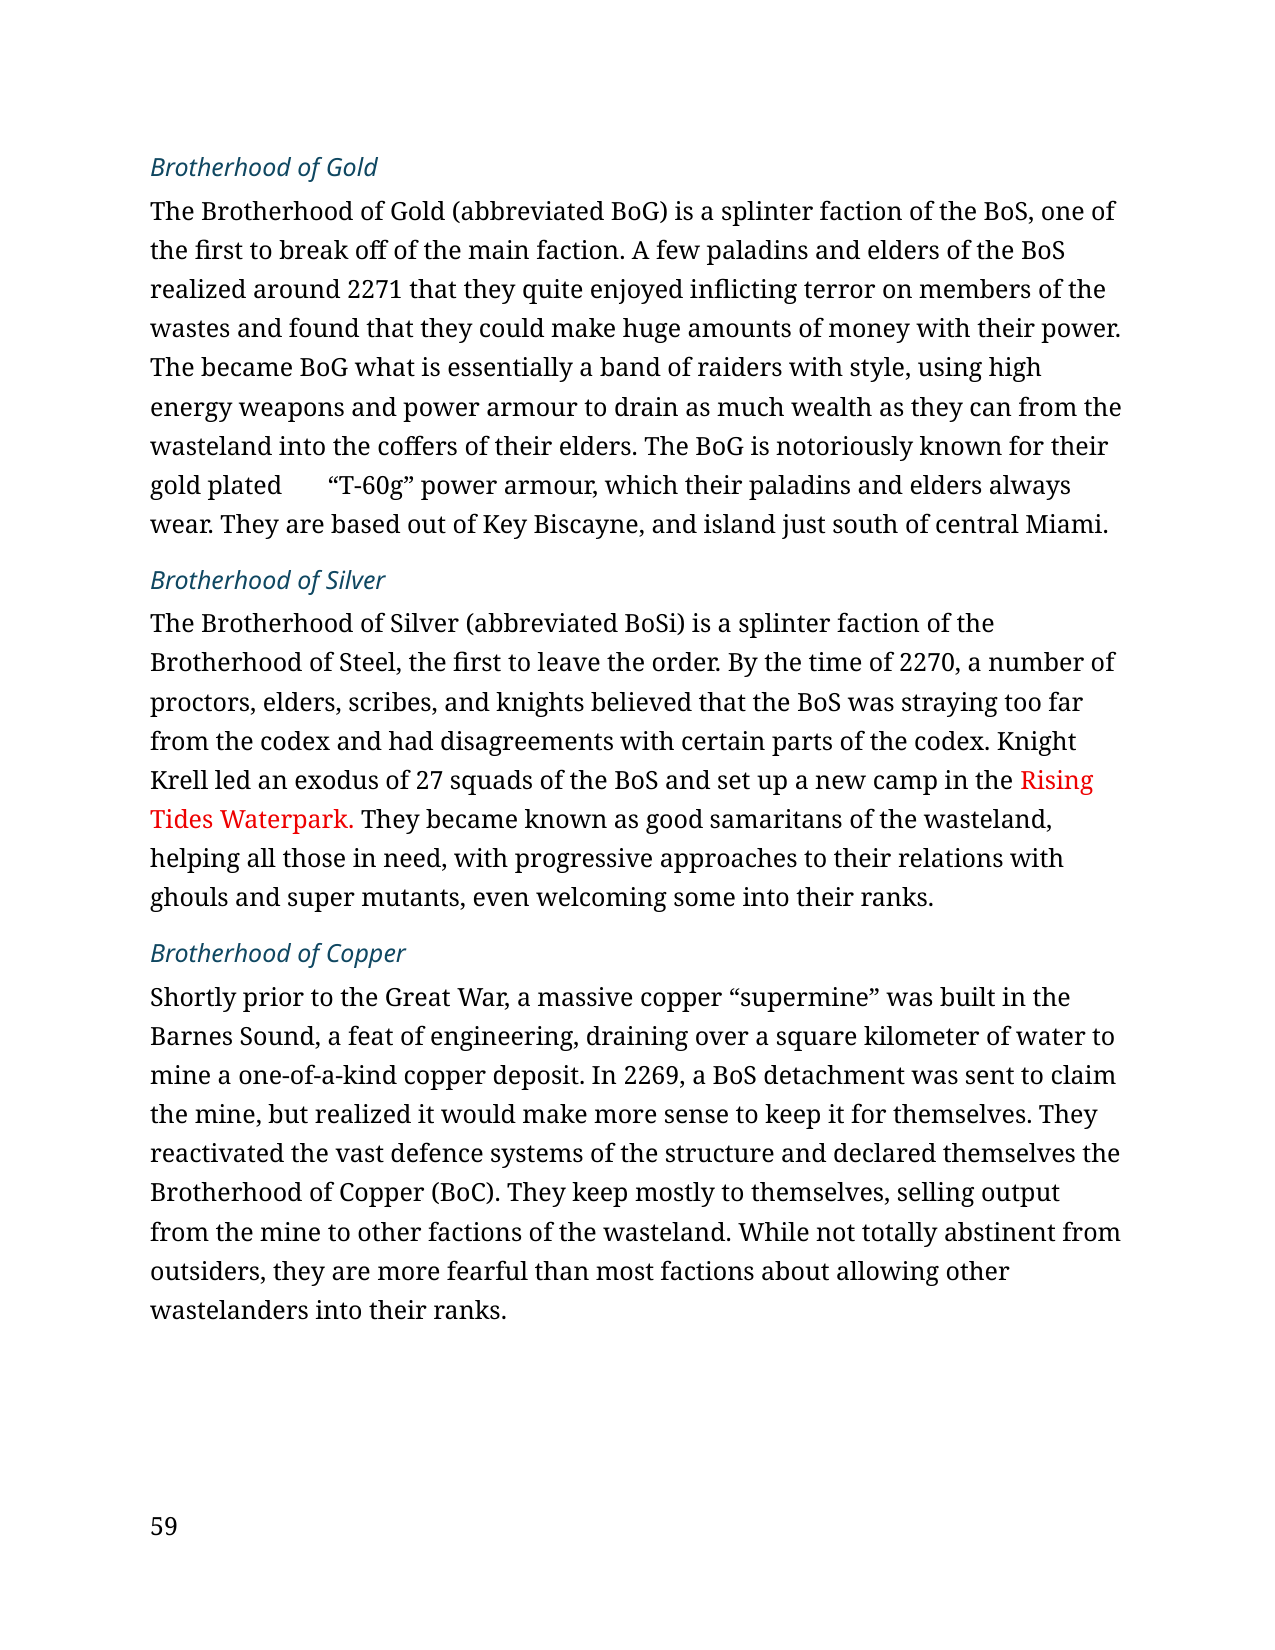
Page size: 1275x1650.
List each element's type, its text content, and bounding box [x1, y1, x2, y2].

subtitle Brotherhood of Copper [150, 936, 1125, 970]
subtitle Brotherhood of Silver [150, 562, 1125, 597]
text Shortly prior to the Great War, a massive copper “supermine” was built in the Barnes Sound, a feat of engineering, draining over a square kilometer of water to mine a one-of-a-kind copper deposit. In 2269, a BoS detachment was sent to claim the mine, but realized it would make more sense to keep it for themselves. They reactivated the vast defence systems of the structure and declared themselves the Brotherhood of Copper (BoC). They keep mostly to themselves, selling output from the mine to other factions of the wasteland. While not totally abstinent from outsiders, they are more fearful than most factions about allowing other wastelanders into their ranks. [150, 979, 1125, 1327]
subtitle Brotherhood of Gold [150, 150, 1125, 184]
text The Brotherhood of Silver (abbreviated BoSi) is a splinter faction of the Brotherhood of Steel, the first to leave the order. By the time of 2270, a number of proctors, elders, scribes, and knights believed that the BoS was straying too far from the codex and had disagreements with certain parts of the codex. Knight Krell led an exodus of 27 squads of the BoS and set up a new camp in the Rising Tides Waterpark. They became known as good samaritans of the wasteland, helping all those in need, with progressive approaches to their relations with ghouls and super mutants, even welcoming some into their ranks. [150, 606, 1125, 914]
text The Brotherhood of Gold (abbreviated BoG) is a splinter faction of the BoS, one of the first to break off of the main faction. A few paladins and elders of the BoS realized around 2271 that they quite enjoyed inflicting terror on members of the wastes and found that they could make huge amounts of money with their power. The became BoG what is essentially a band of raiders with style, using high energy weapons and power armour to drain as much wealth as they can from the wasteland into the coffers of their elders. The BoG is notoriously known for their gold plated “T-60g” power armour, which their paladins and elders always wear. They are based out of Key Biscayne, and island just south of central Miami. [150, 193, 1125, 541]
